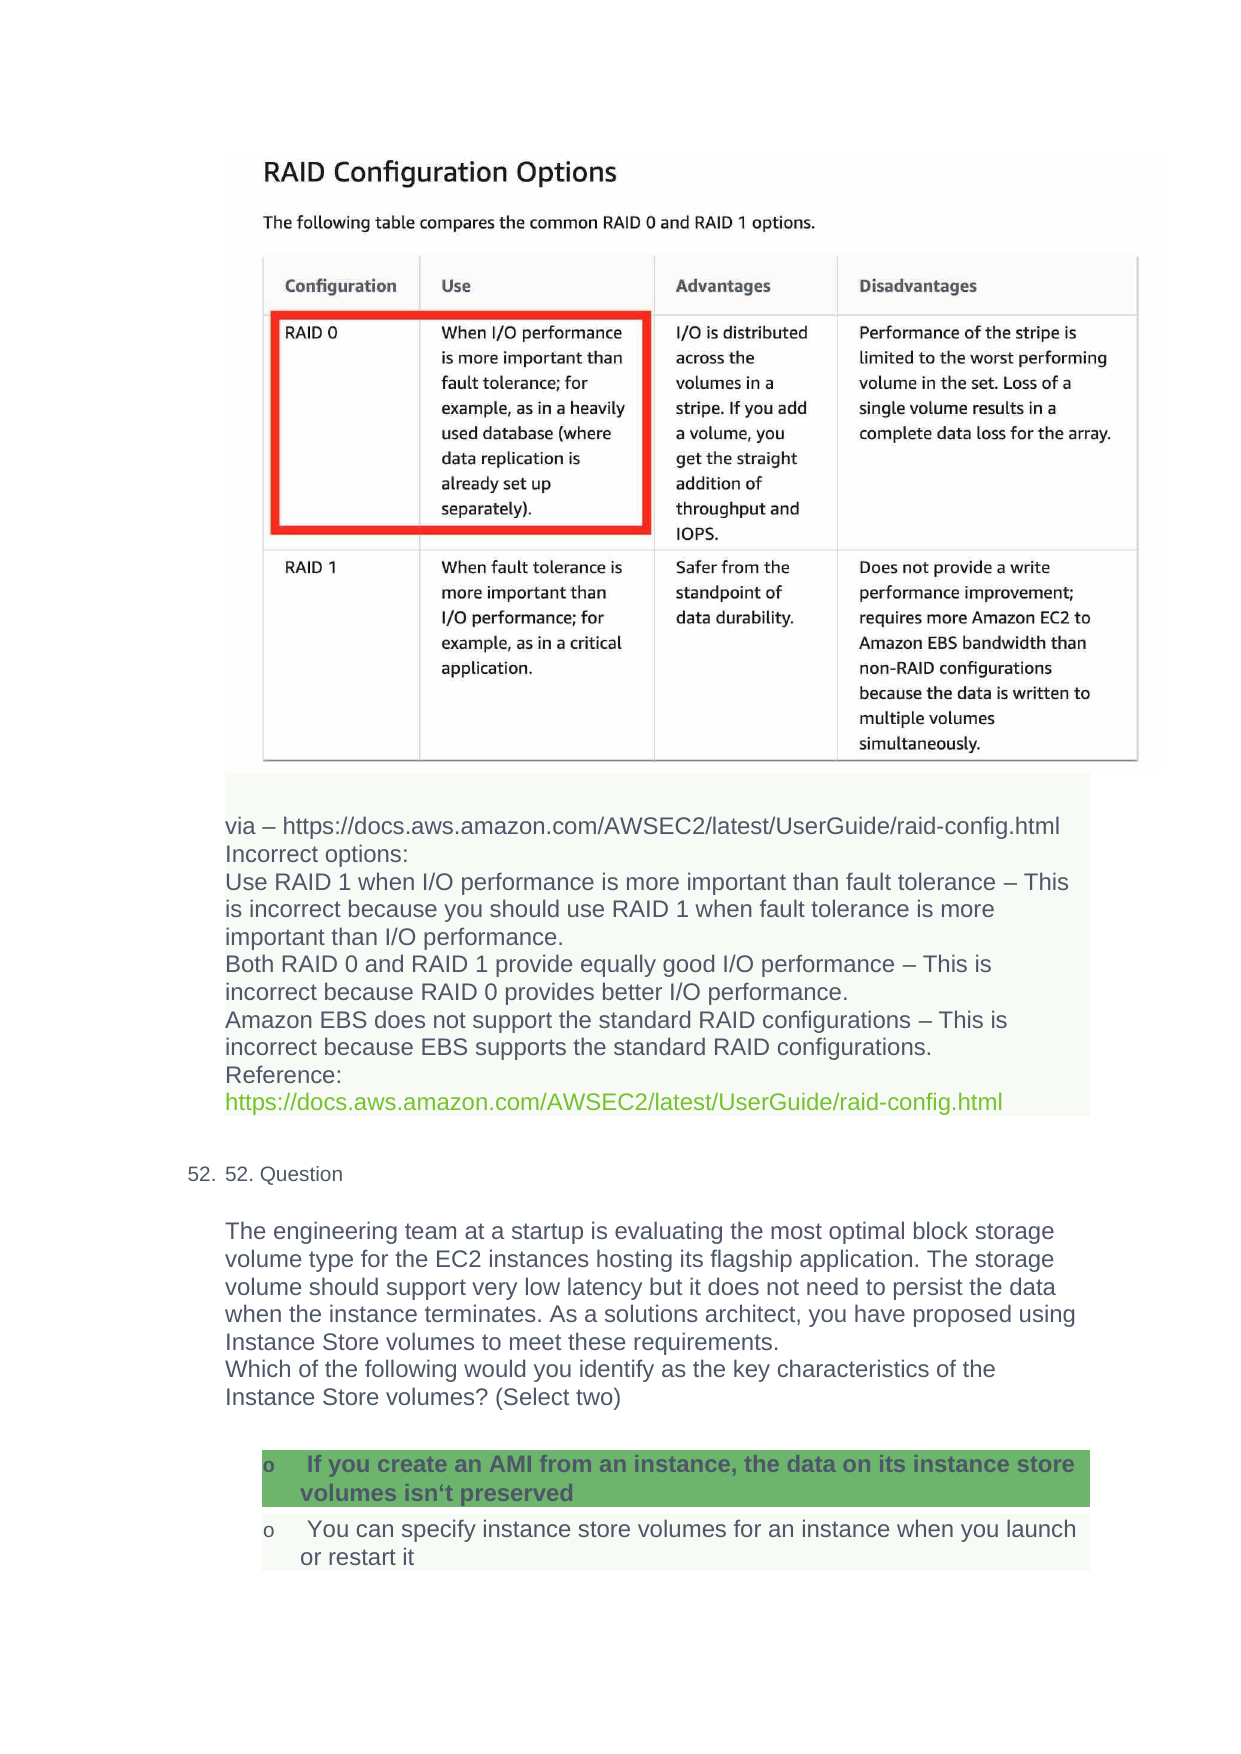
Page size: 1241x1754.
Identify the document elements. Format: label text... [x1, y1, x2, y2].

picture [225, 150, 1166, 773]
list 52. Question [187, 1156, 1090, 1186]
text via – https://docs.aws.amazon.com/AWSEC2/latest/UserGuide/raid-config.html Incorrect options: Use RAID 1 when I/O performance is more important than fault tolerance – This is incorrect because you should use RAID 1 when fault tolerance is more important than I/O performance. Both RAID 0 and RAID 1 provide equally good I/O performance – This is incorrect because RAID 0 provides better I/O performance. Amazon EBS does not support the standard RAID configurations – This is incorrect because EBS supports the standard RAID configurations. Reference: https://docs.aws.amazon.com/AWSEC2/latest/UserGuide/raid-config.html [225, 812, 1090, 1116]
list If you create an AMI from an instance, the data on its instance store volumes isn‘t preserved [262, 1450, 1090, 1507]
list You can specify instance store volumes for an instance when you launch or restart it [262, 1514, 1090, 1571]
text The engineering team at a startup is evaluating the most optimal block storage volume type for the EC2 instances hosting its flagship application. The storage volume should support very low latency but it does not need to persist the data when the instance terminates. As a solutions architect, you have proposed using Instance Store volumes to meet these requirements. Which of the following would you identify as the key characteristics of the Instance Store volumes? (Select two) [225, 1217, 1090, 1410]
